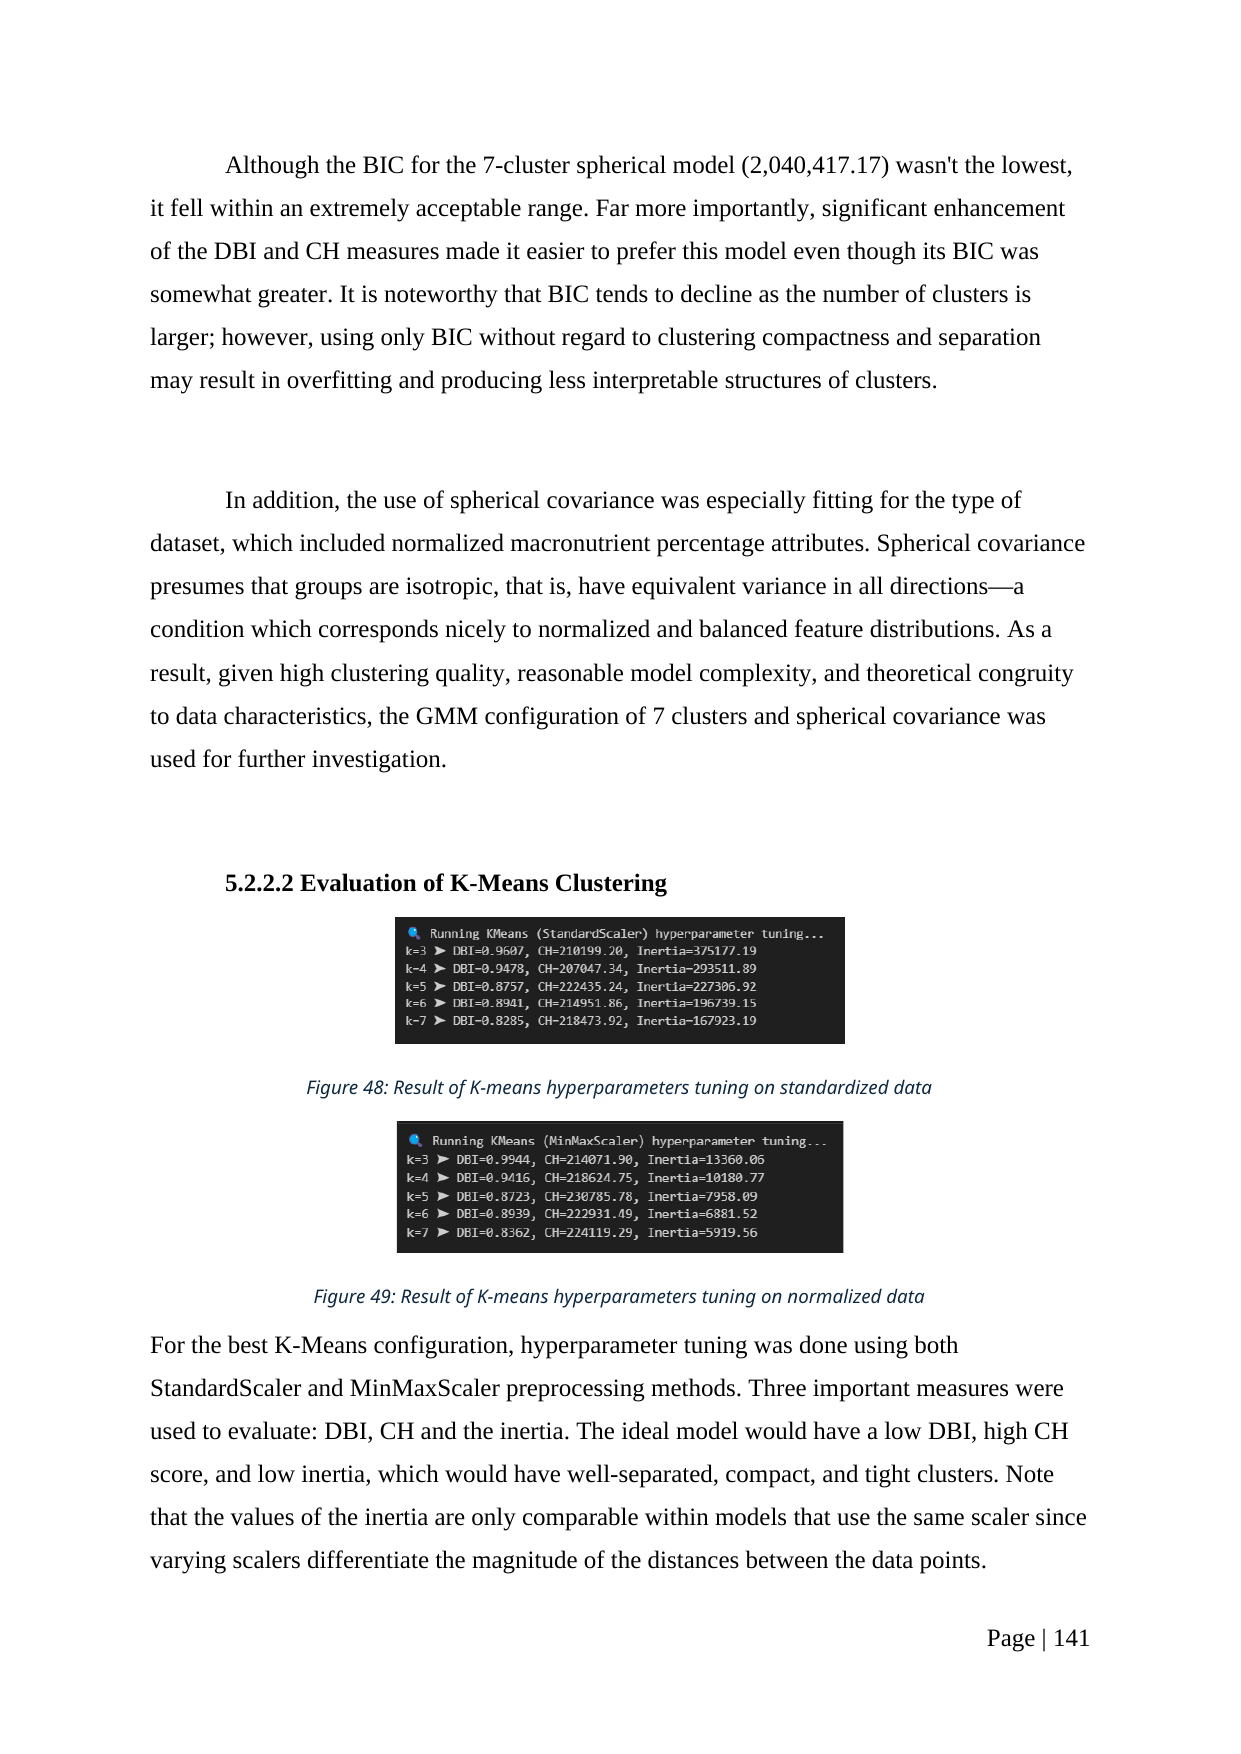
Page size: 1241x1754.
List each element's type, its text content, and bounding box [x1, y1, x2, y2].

picture [395, 917, 845, 1044]
picture [396, 1121, 844, 1253]
text Although the BIC for the 7-cluster spherical model (2,040,417.17) wasn't the lowest, it fell within an extremely acceptable range. Far more importantly, significant enhancement of the DBI and CH measures made it easier to prefer this model even though its BIC was somewhat greater. It is noteworthy that BIC tends to decline as the number of clusters is larger; however, using only BIC without regard to clustering compactness and separation may result in overfitting and producing less interpretable structures of clusters. [150, 150, 1090, 394]
text For the best K-Means configuration, hyperparameter tuning was done using both StandardScaler and MinMaxScaler preprocessing methods. Three important measures were used to evaluate: DBI, CH and the inertia. The ideal model would have a low DBI, high CH score, and low inertia, which would have well-separated, compact, and tight clusters. Note that the values of the inertia are only comparable within models that use the same scaler since varying scalers differentiate the magnitude of the distances between the data points. [150, 1330, 1090, 1574]
subtitle 5.2.2.2 Evaluation of K-Means Clustering [150, 868, 1090, 896]
text In addition, the use of spherical covariance was especially fitting for the type of dataset, which included normalized macronutrient percentage attributes. Spherical covariance presumes that groups are isotropic, that is, have equivalent variance in all directions—a condition which corresponds nicely to normalized and balanced feature distributions. As a result, given high clustering quality, reasonable model complexity, and theoretical congruity to data characteristics, the GMM configuration of 7 clusters and spherical covariance was used for further investigation. [150, 485, 1090, 773]
